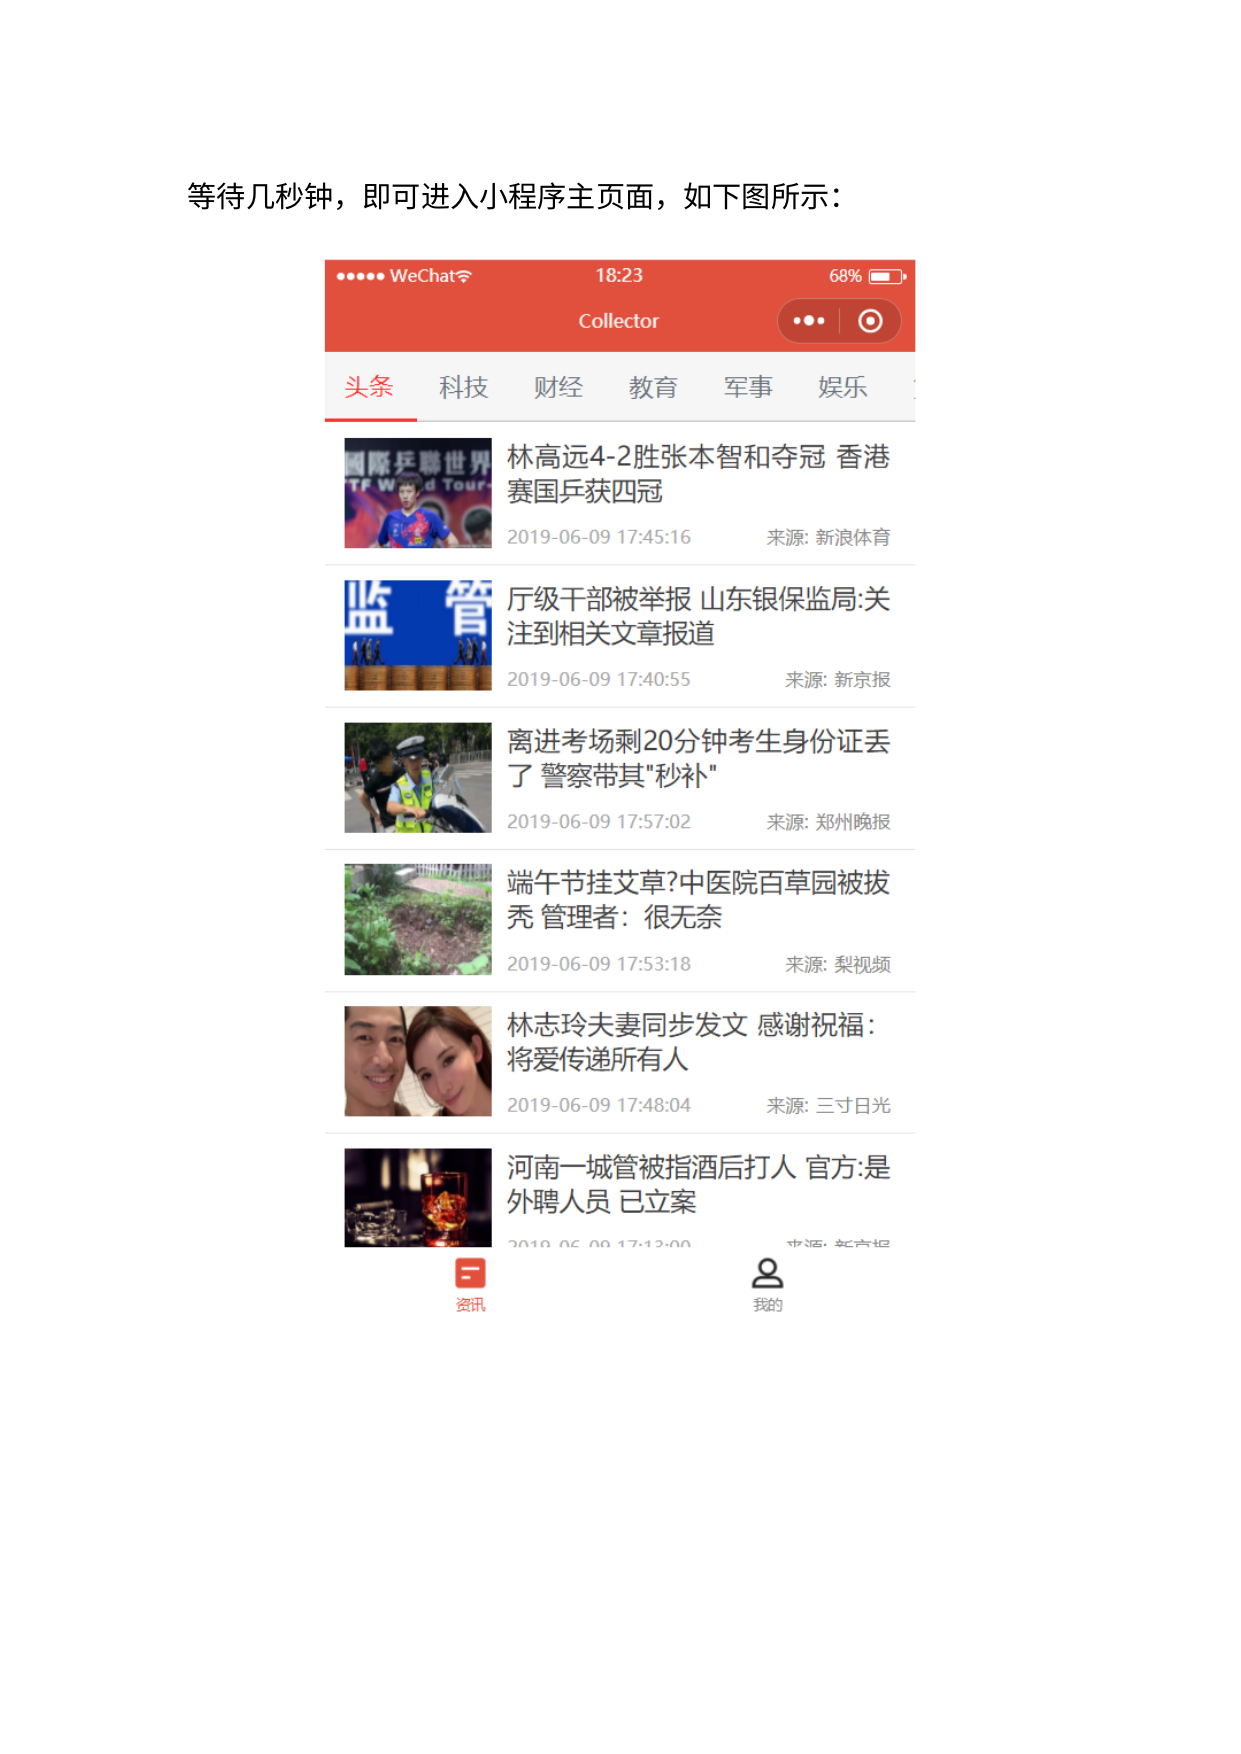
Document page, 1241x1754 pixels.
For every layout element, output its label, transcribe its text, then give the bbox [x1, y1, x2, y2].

text 等待几秒钟，即可进入小程序主页面，如下图所示： [187, 162, 1053, 227]
picture [324, 259, 916, 1315]
